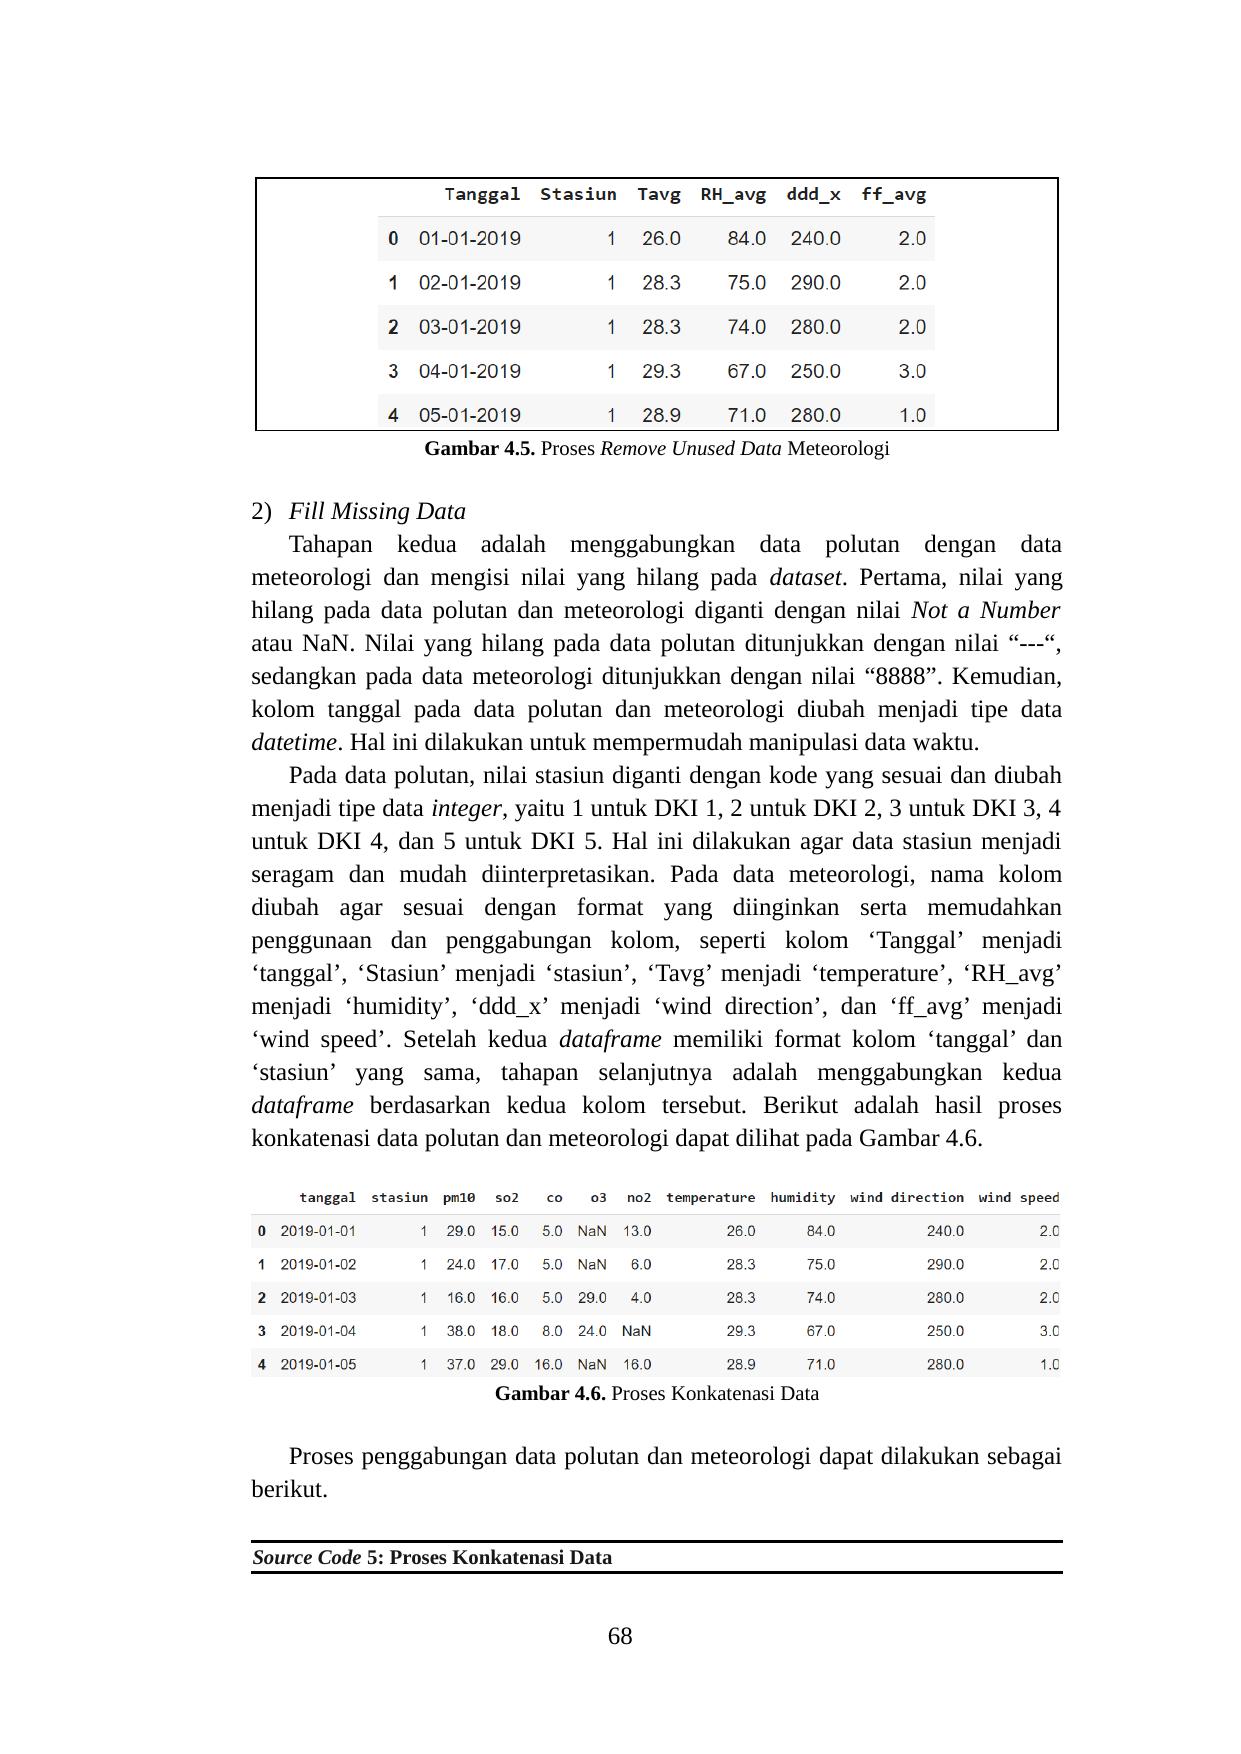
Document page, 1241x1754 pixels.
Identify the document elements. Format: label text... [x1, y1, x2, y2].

picture [378, 181, 935, 427]
text Gambar 4.5. Proses Remove Unused Data Meteorologi [177, 436, 1063, 459]
list Proses penggabungan data polutan dan meteorologi dapat dilakukan sebagai berikut. [251, 1441, 1063, 1503]
picture [251, 1189, 1061, 1377]
list Fill Missing Data [251, 496, 1063, 525]
text Gambar 4.6. Proses Konkatenasi Data [177, 1380, 1063, 1404]
list Pada data polutan, nilai stasiun diganti dengan kode yang sesuai dan diubah menjadi tipe data integer, yaitu 1 untuk DKI 1, 2 untuk DKI 2, 3 untuk DKI 3, 4 untuk DKI 4, dan 5 untuk DKI 5. Hal ini dilakukan agar data stasiun menjadi seragam dan mudah diinterpretasikan. Pada data meteorologi, nama kolom diubah agar sesuai dengan format yang diinginkan serta memudahkan penggunaan dan penggabungan kolom, seperti kolom ‘Tanggal’ menjadi ‘tanggal’, ‘Stasiun’ menjadi ‘stasiun’, ‘Tavg’ menjadi ‘temperature’, ‘RH_avg’ menjadi ‘humidity’, ‘ddd_x’ menjadi ‘wind direction’, dan ‘ff_avg’ menjadi ‘wind speed’. Setelah kedua dataframe memiliki format kolom ‘tanggal’ dan ‘stasiun’ yang sama, tahapan selanjutnya adalah menggabungkan kedua dataframe berdasarkan kedua kolom tersebut. Berikut adalah hasil proses konkatenasi data polutan dan meteorologi dapat dilihat pada Gambar 4.6. [251, 760, 1063, 1152]
list Tahapan kedua adalah menggabungkan data polutan dengan data meteorologi dan mengisi nilai yang hilang pada dataset. Pertama, nilai yang hilang pada data polutan dan meteorologi diganti dengan nilai Not a Number atau NaN. Nilai yang hilang pada data polutan ditunjukkan dengan nilai “---“, sedangkan pada data meteorologi ditunjukkan dengan nilai “8888”. Kemudian, kolom tanggal pada data polutan dan meteorologi diubah menjadi tipe data datetime. Hal ini dilakukan untuk mempermudah manipulasi data waktu. [251, 529, 1063, 756]
text Source Code 5: Proses Konkatenasi Data [251, 1543, 1063, 1571]
